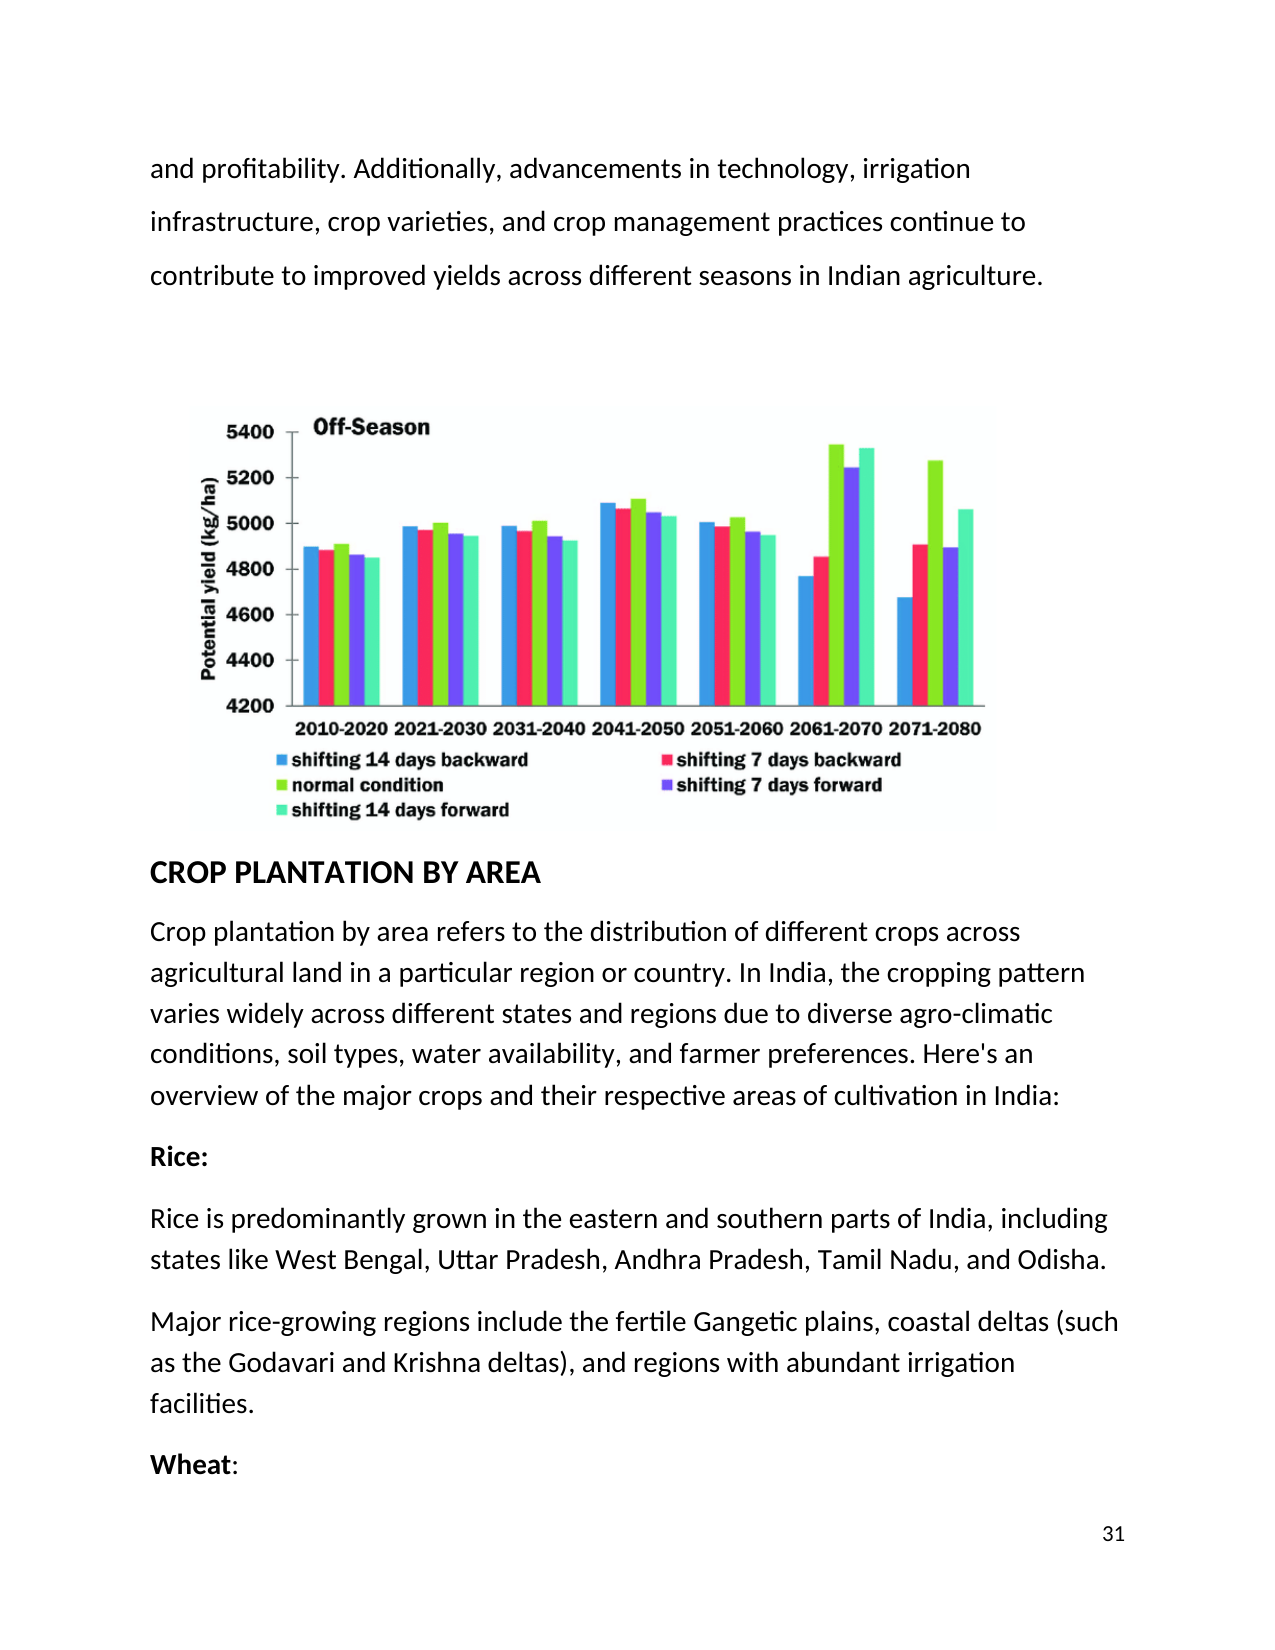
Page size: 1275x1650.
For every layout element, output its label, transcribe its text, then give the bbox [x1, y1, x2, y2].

text Major rice-growing regions include the fertile Gangetic plains, coastal deltas (such as the Godavari and Krishna deltas), and regions with abundant irrigation facilities. [150, 1303, 1125, 1420]
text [150, 150, 1125, 292]
text CROP PLANTATION BY AREA [150, 851, 1125, 892]
text Wheat: [150, 1446, 1125, 1482]
text Crop plantation by area refers to the distribution of different crops across agricultural land in a particular region or country. In India, the cropping pattern varies widely across different states and regions due to diverse agro-climatic conditions, soil types, water availability, and farmer preferences. Here's an overview of the major crops and their respective areas of cultivation in India: [150, 913, 1125, 1112]
picture [150, 405, 1035, 831]
text Rice is predominantly grown in the eastern and southern parts of India, including states like West Bengal, Uttar Pradesh, Andhra Pradesh, Tamil Nadu, and Odisha. [150, 1200, 1125, 1277]
text Rice: [150, 1138, 1125, 1174]
